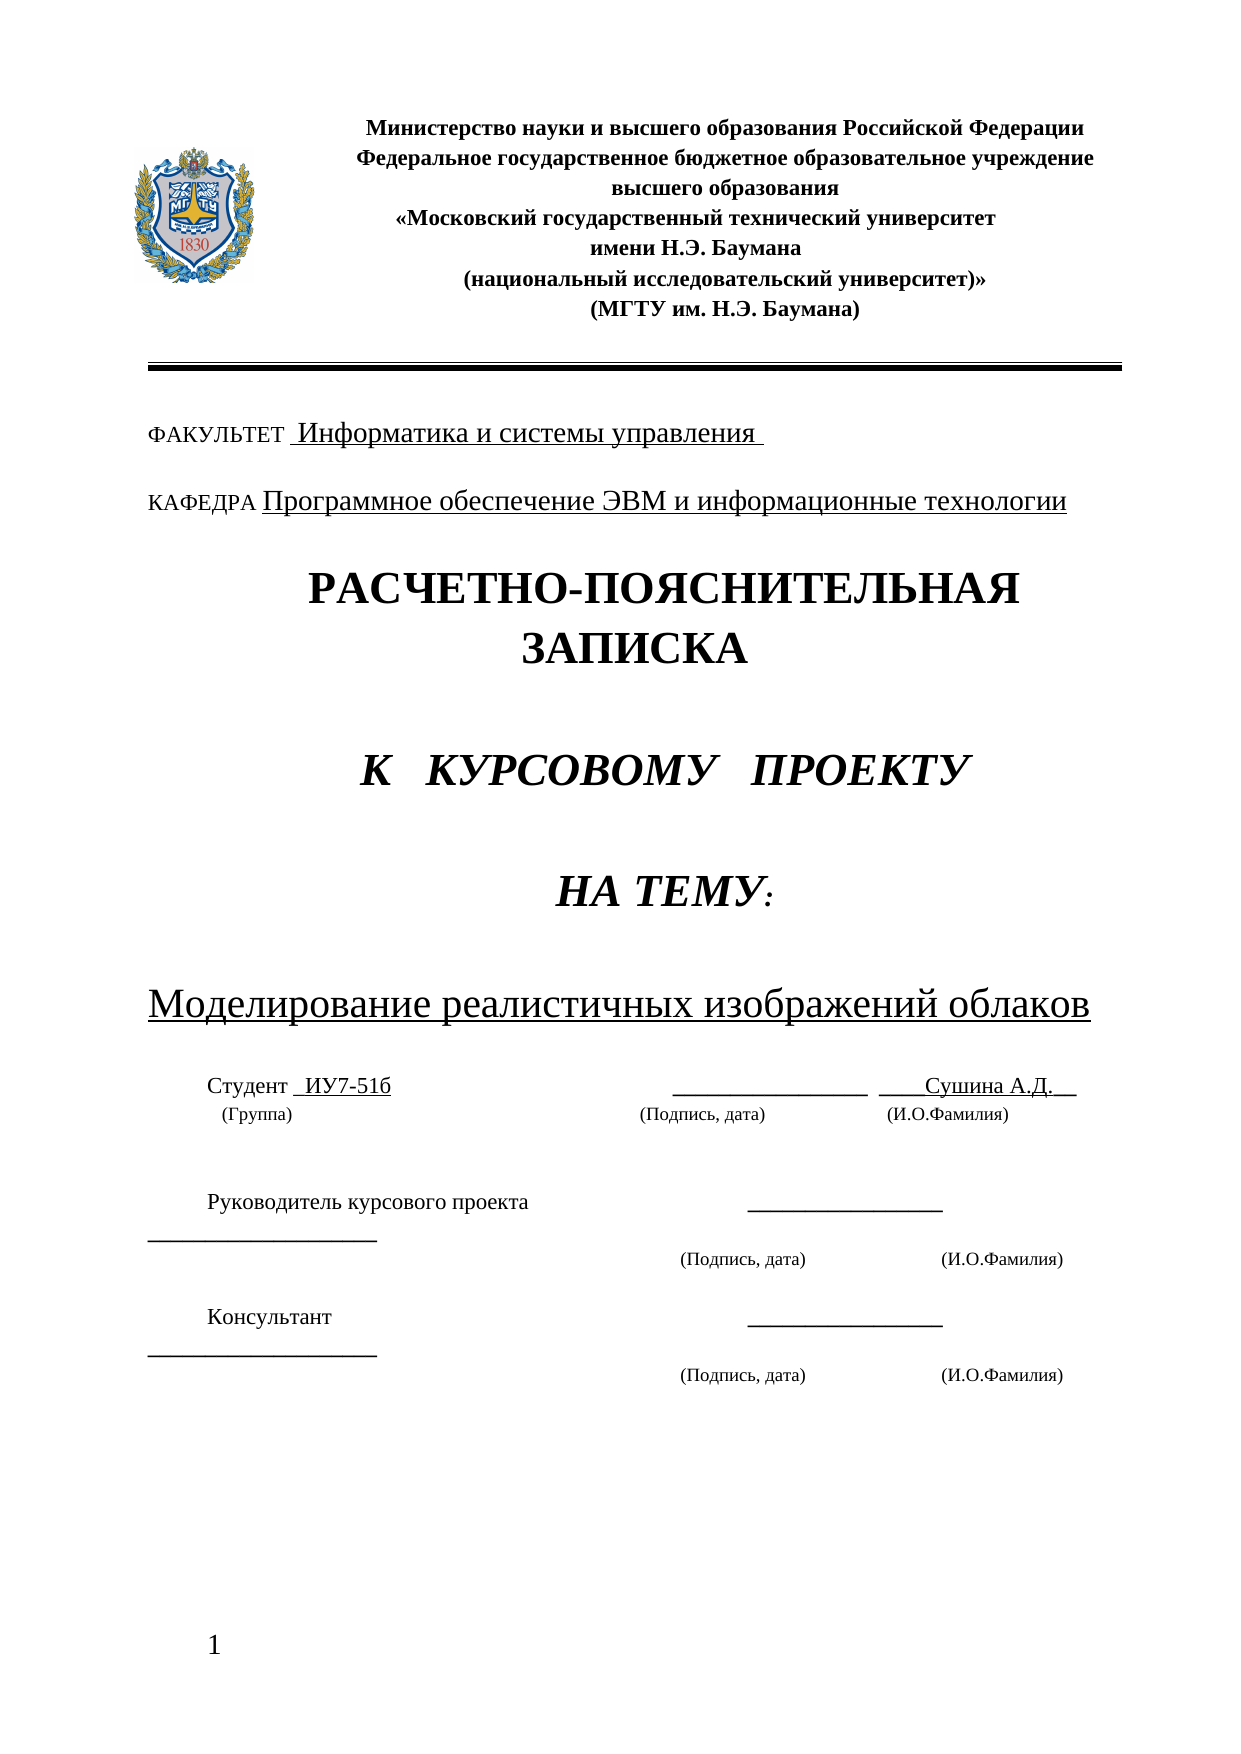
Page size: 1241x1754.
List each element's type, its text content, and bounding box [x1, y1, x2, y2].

text (Группа) (Подпись, дата) (И.О.Фамилия) [222, 1103, 1063, 1124]
text К КУРСОВОМУ ПРОЕКТУ [148, 742, 1122, 795]
table_header [125, 114, 269, 326]
text (Подпись, дата) (И.О.Фамилия) [148, 1248, 1063, 1270]
text ФАКУЛЬТЕТ Информатика и системы управления [148, 415, 1122, 448]
text (Подпись, дата) (И.О.Фамилия) [148, 1364, 1063, 1385]
text КАФЕДРА Программное обеспечение ЭВМ и информационные технологии [148, 483, 1122, 517]
text Моделирование реалистичных изображений облаков [148, 979, 1099, 1027]
text Студент _ИУ7-51б _________________ ____Сушина А.Д.__ [148, 1072, 1122, 1099]
picture [134, 147, 255, 283]
text НА ТЕМУ: [148, 863, 1122, 916]
text Консультант _________________ ____________________ [148, 1303, 1122, 1360]
text Руководитель курсового проекта _________________ ____________________ [148, 1188, 1122, 1244]
table_header Министерство науки и высшего образования Российской Федерации Федеральное государственное бюджетное образовательное учреждение высшего образования «Московский государственный технический университет имени Н.Э. Баумана (национальный исследовательский университет)» (МГТУ им. Н.Э. Баумана) [269, 114, 1122, 326]
text РАСЧЕТНО-ПОЯСНИТЕЛЬНАЯ ЗАПИСКА [148, 561, 1122, 674]
